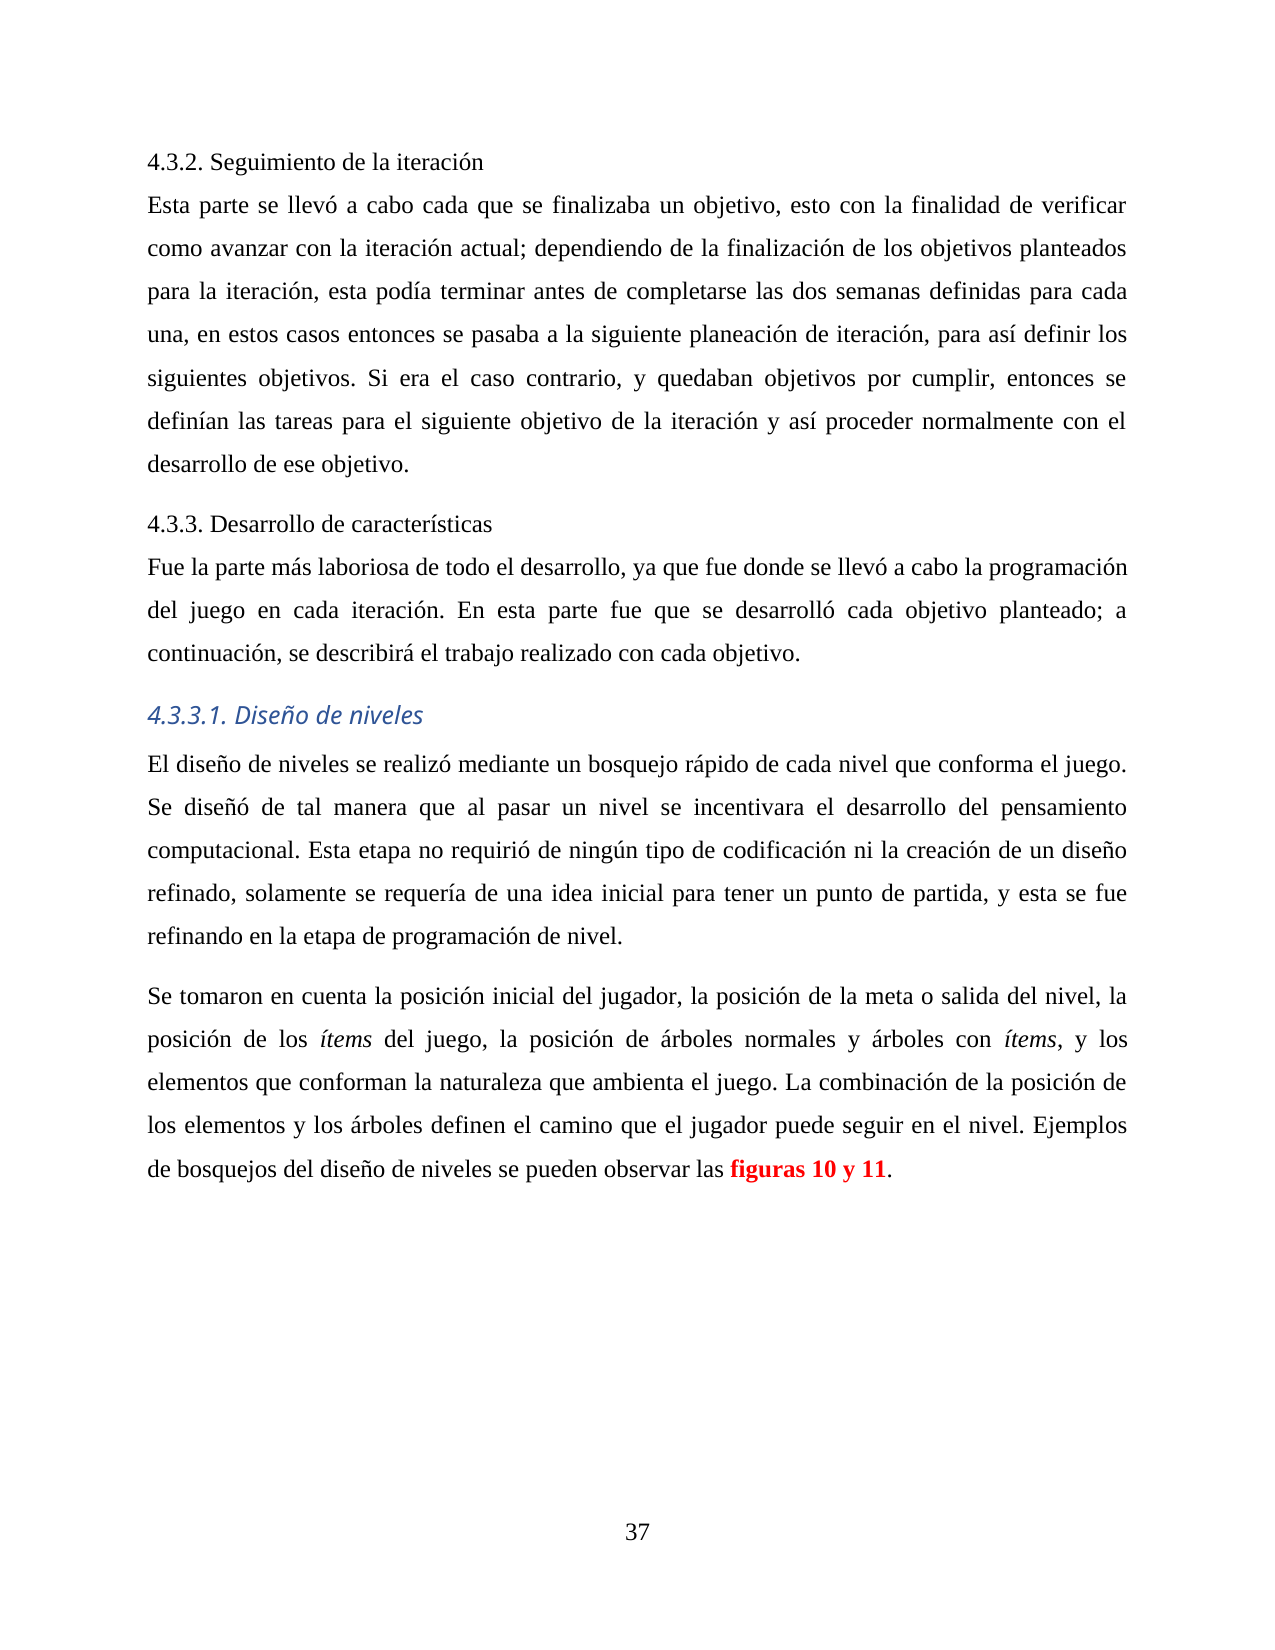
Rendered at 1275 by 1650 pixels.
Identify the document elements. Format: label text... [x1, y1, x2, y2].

subtitle 4.3.2. Seguimiento de la iteración [147, 147, 1128, 176]
subtitle 4.3.3.1. Diseño de niveles [147, 698, 1128, 732]
text Esta parte se llevó a cabo cada que se finalizaba un objetivo, esto con la finalidad de verificar como avanzar con la iteración actual; dependiendo de la finalización de los objetivos planteados para la iteración, esta podía terminar antes de completarse las dos semanas definidas para cada una, en estos casos entonces se pasaba a la siguiente planeación de iteración, para así definir los siguientes objetivos. Si era el caso contrario, y quedaban objetivos por cumplir, entonces se definían las tareas para el siguiente objetivo de la iteración y así proceder normalmente con el desarrollo de ese objetivo. [147, 190, 1128, 478]
text Fue la parte más laboriosa de todo el desarrollo, ya que fue donde se llevó a cabo la programación del juego en cada iteración. En esta parte fue que se desarrolló cada objetivo planteado; a continuación, se describirá el trabajo realizado con cada objetivo. [147, 552, 1128, 667]
text El diseño de niveles se realizó mediante un bosquejo rápido de cada nivel que conforma el juego. Se diseñó de tal manera que al pasar un nivel se incentivara el desarrollo del pensamiento computacional. Esta etapa no requirió de ningún tipo de codificación ni la creación de un diseño refinado, solamente se requería de una idea inicial para tener un punto de partida, y esta se fue refinando en la etapa de programación de nivel. [147, 749, 1128, 950]
text Se tomaron en cuenta la posición inicial del jugador, la posición de la meta o salida del nivel, la posición de los ítems del juego, la posición de árboles normales y árboles con ítems, y los elementos que conforman la naturaleza que ambienta el juego. La combinación de la posición de los elementos y los árboles definen el camino que el jugador puede seguir en el nivel. Ejemplos de bosquejos del diseño de niveles se pueden observar las figuras 10 y 11. [147, 981, 1128, 1182]
subtitle 4.3.3. Desarrollo de características [147, 509, 1128, 537]
